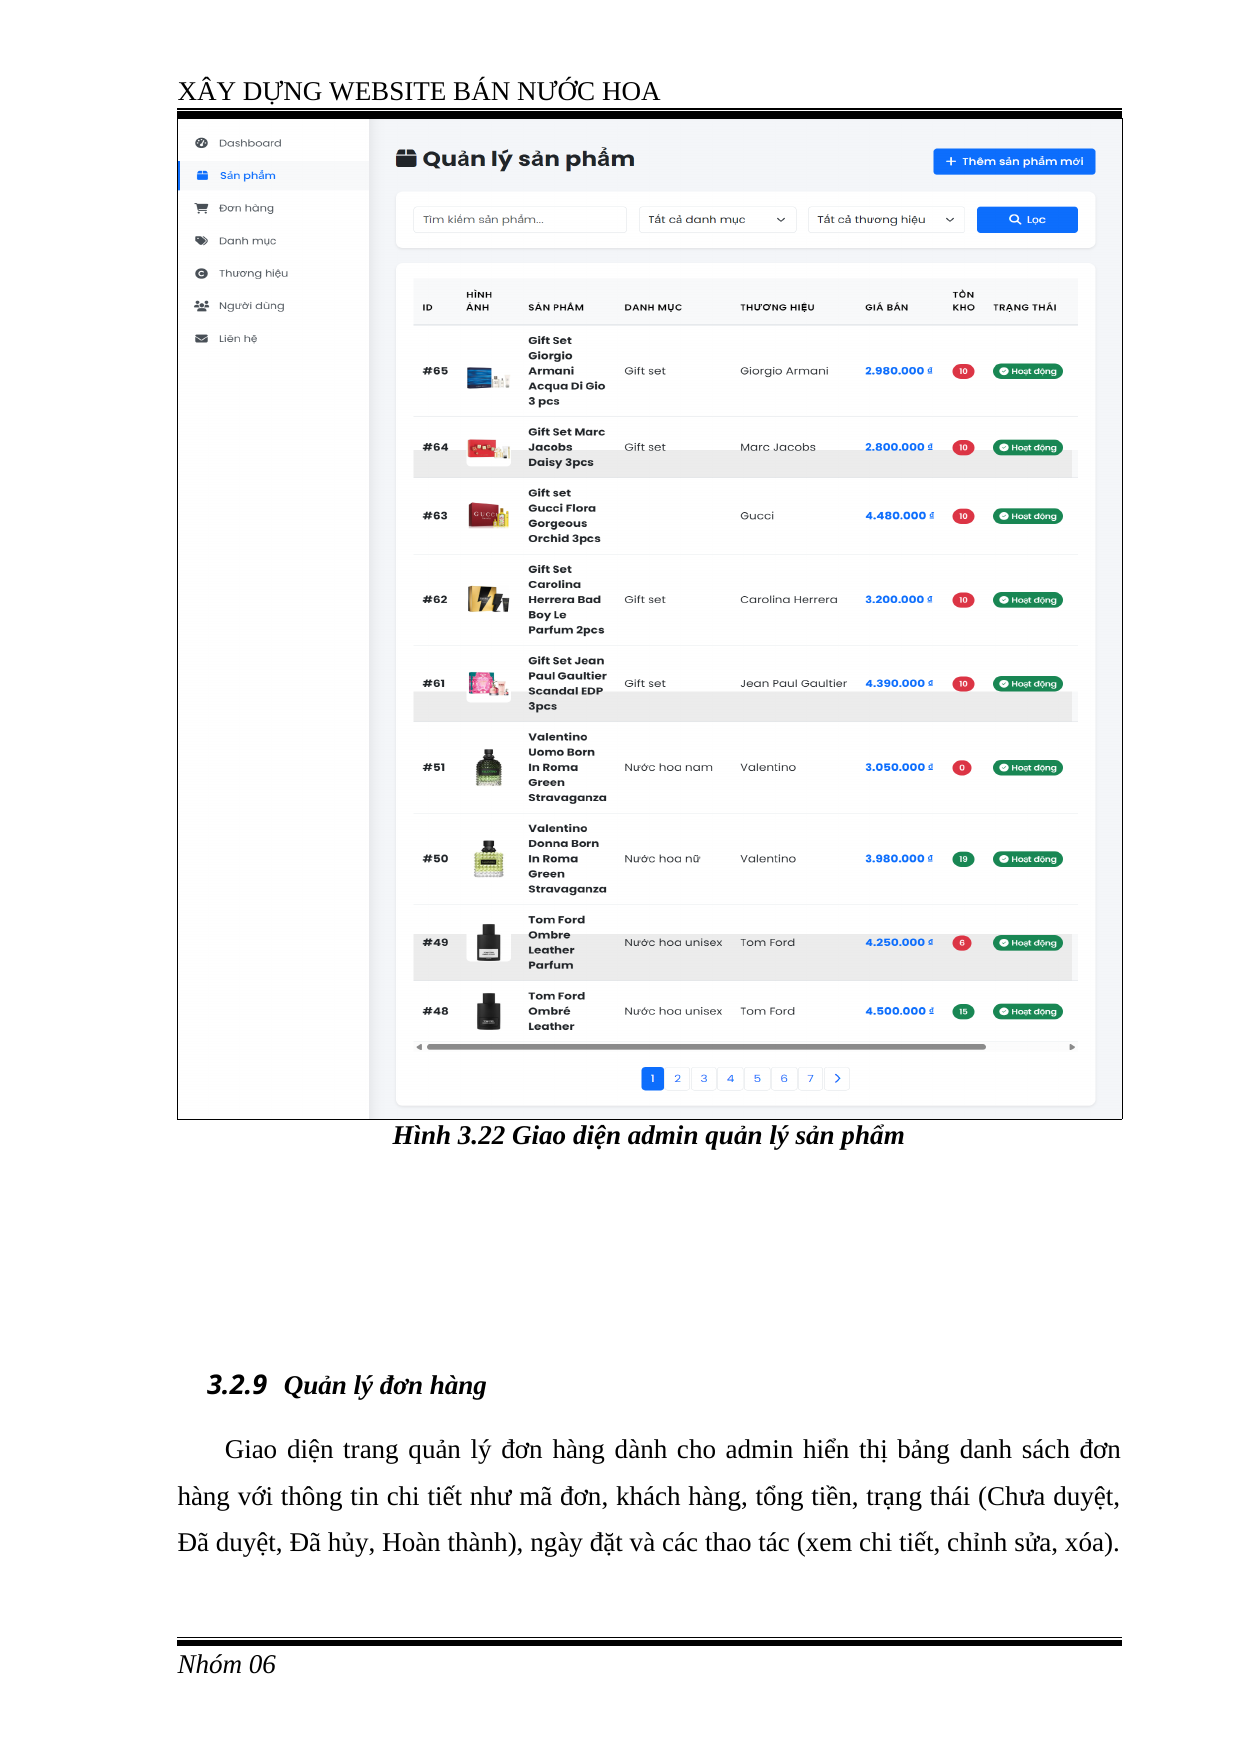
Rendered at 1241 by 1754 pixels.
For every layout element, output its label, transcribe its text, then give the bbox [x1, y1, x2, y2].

subtitle Quản lý đơn hàng [207, 1365, 1122, 1402]
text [177, 1433, 1122, 1557]
picture [178, 119, 1122, 1119]
